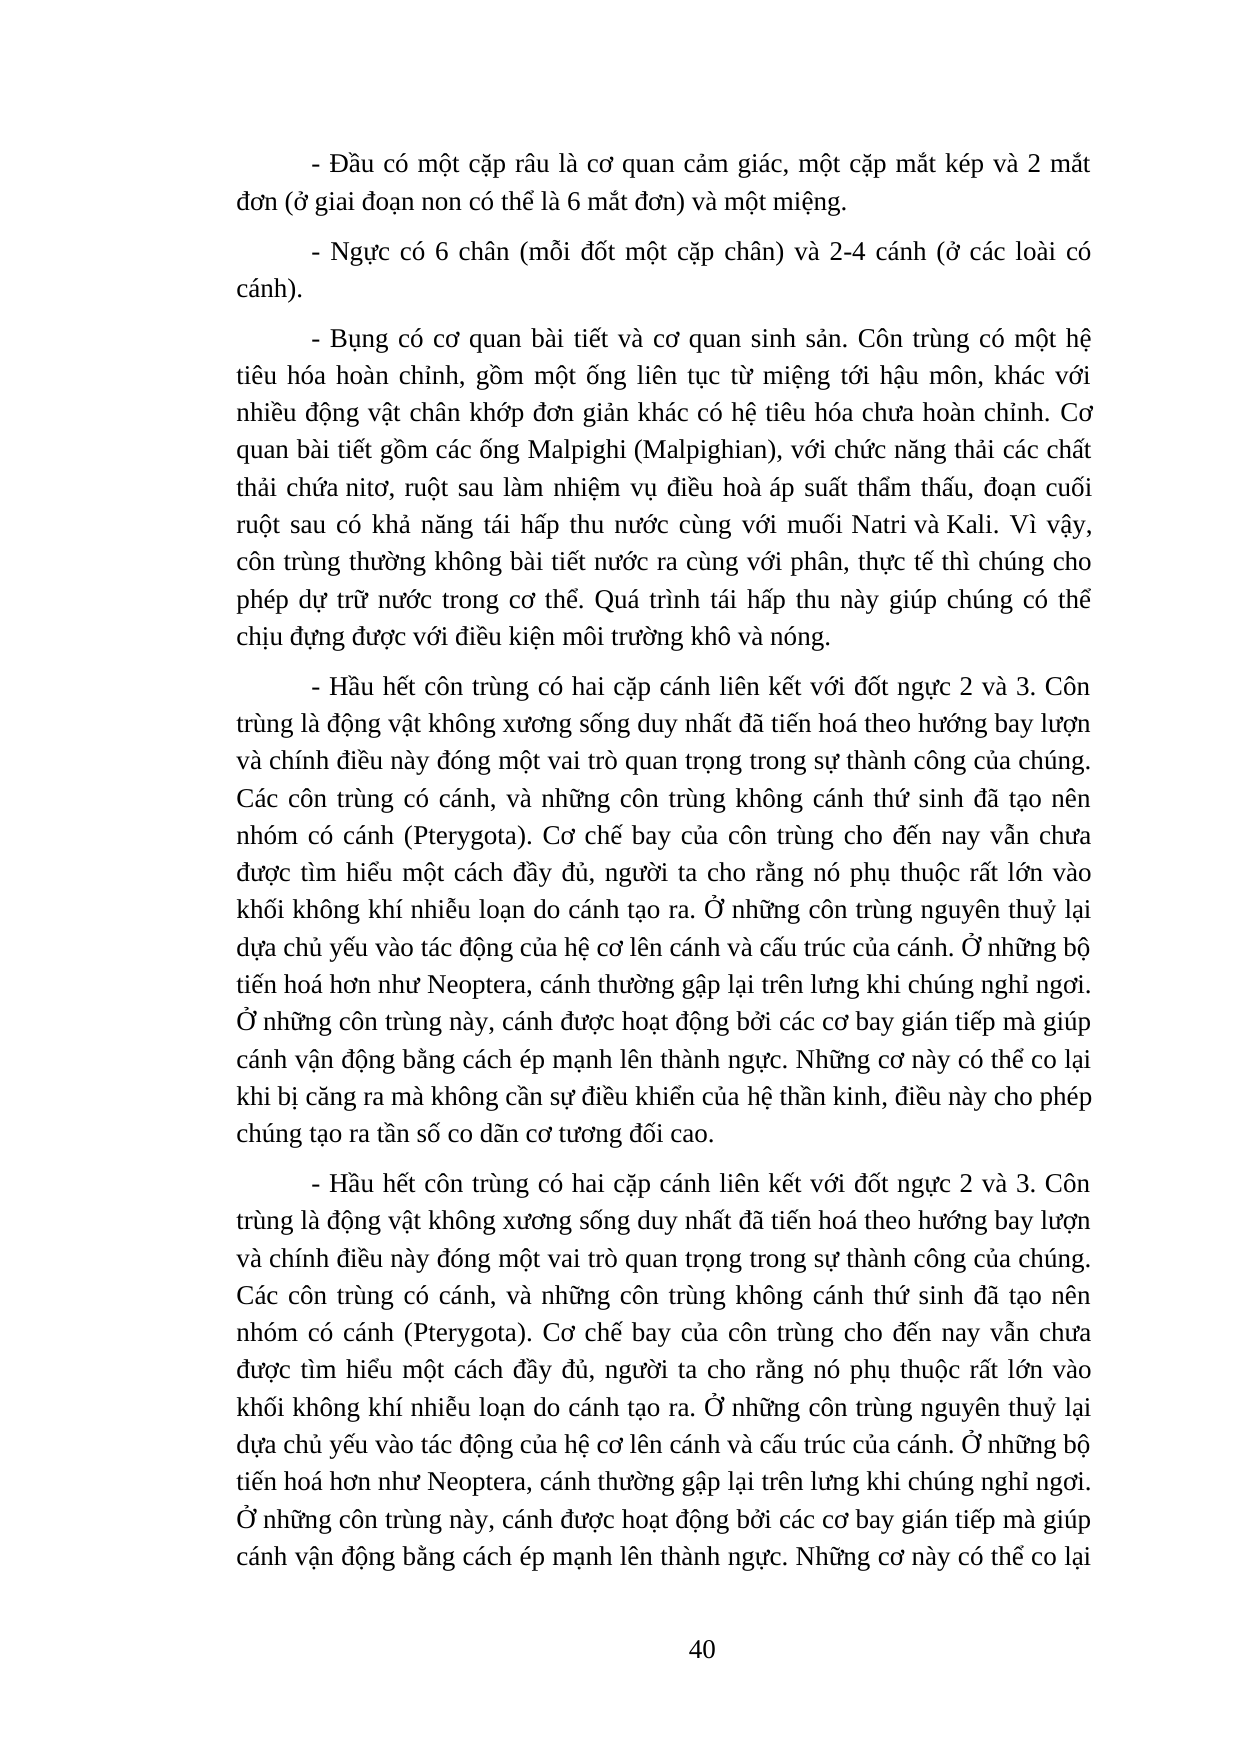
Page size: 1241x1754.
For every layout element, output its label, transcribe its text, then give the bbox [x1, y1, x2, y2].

text - Ngực có 6 chân (mỗi đốt một cặp chân) và 2-4 cánh (ở các loài có cánh). [236, 235, 1093, 303]
text - Bụng có cơ quan bài tiết và cơ quan sinh sản. Côn trùng có một hệ tiêu hóa hoàn chỉnh, gồm một ống liên tục từ miệng tới hậu môn, khác với nhiều động vật chân khớp đơn giản khác có hệ tiêu hóa chưa hoàn chỉnh. Cơ quan bài tiết gồm các ống Malpighi (Malpighian), với chức năng thải các chất thải chứa nitơ, ruột sau làm nhiệm vụ điều hoà áp suất thẩm thấu, đoạn cuối ruột sau có khả năng tái hấp thu nước cùng với muối Natri và Kali. Vì vậy, côn trùng thường không bài tiết nước ra cùng với phân, thực tế thì chúng cho phép dự trữ nước trong cơ thể. Quá trình tái hấp thu này giúp chúng có thể chịu đựng được với điều kiện môi trường khô và nóng. [236, 390, 1093, 651]
text - Đầu có một cặp râu là cơ quan cảm giác, một cặp mắt kép và 2 mắt đơn (ở giai đoạn non có thể là 6 mắt đơn) và một miệng. [236, 148, 1093, 216]
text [236, 1167, 1093, 1571]
